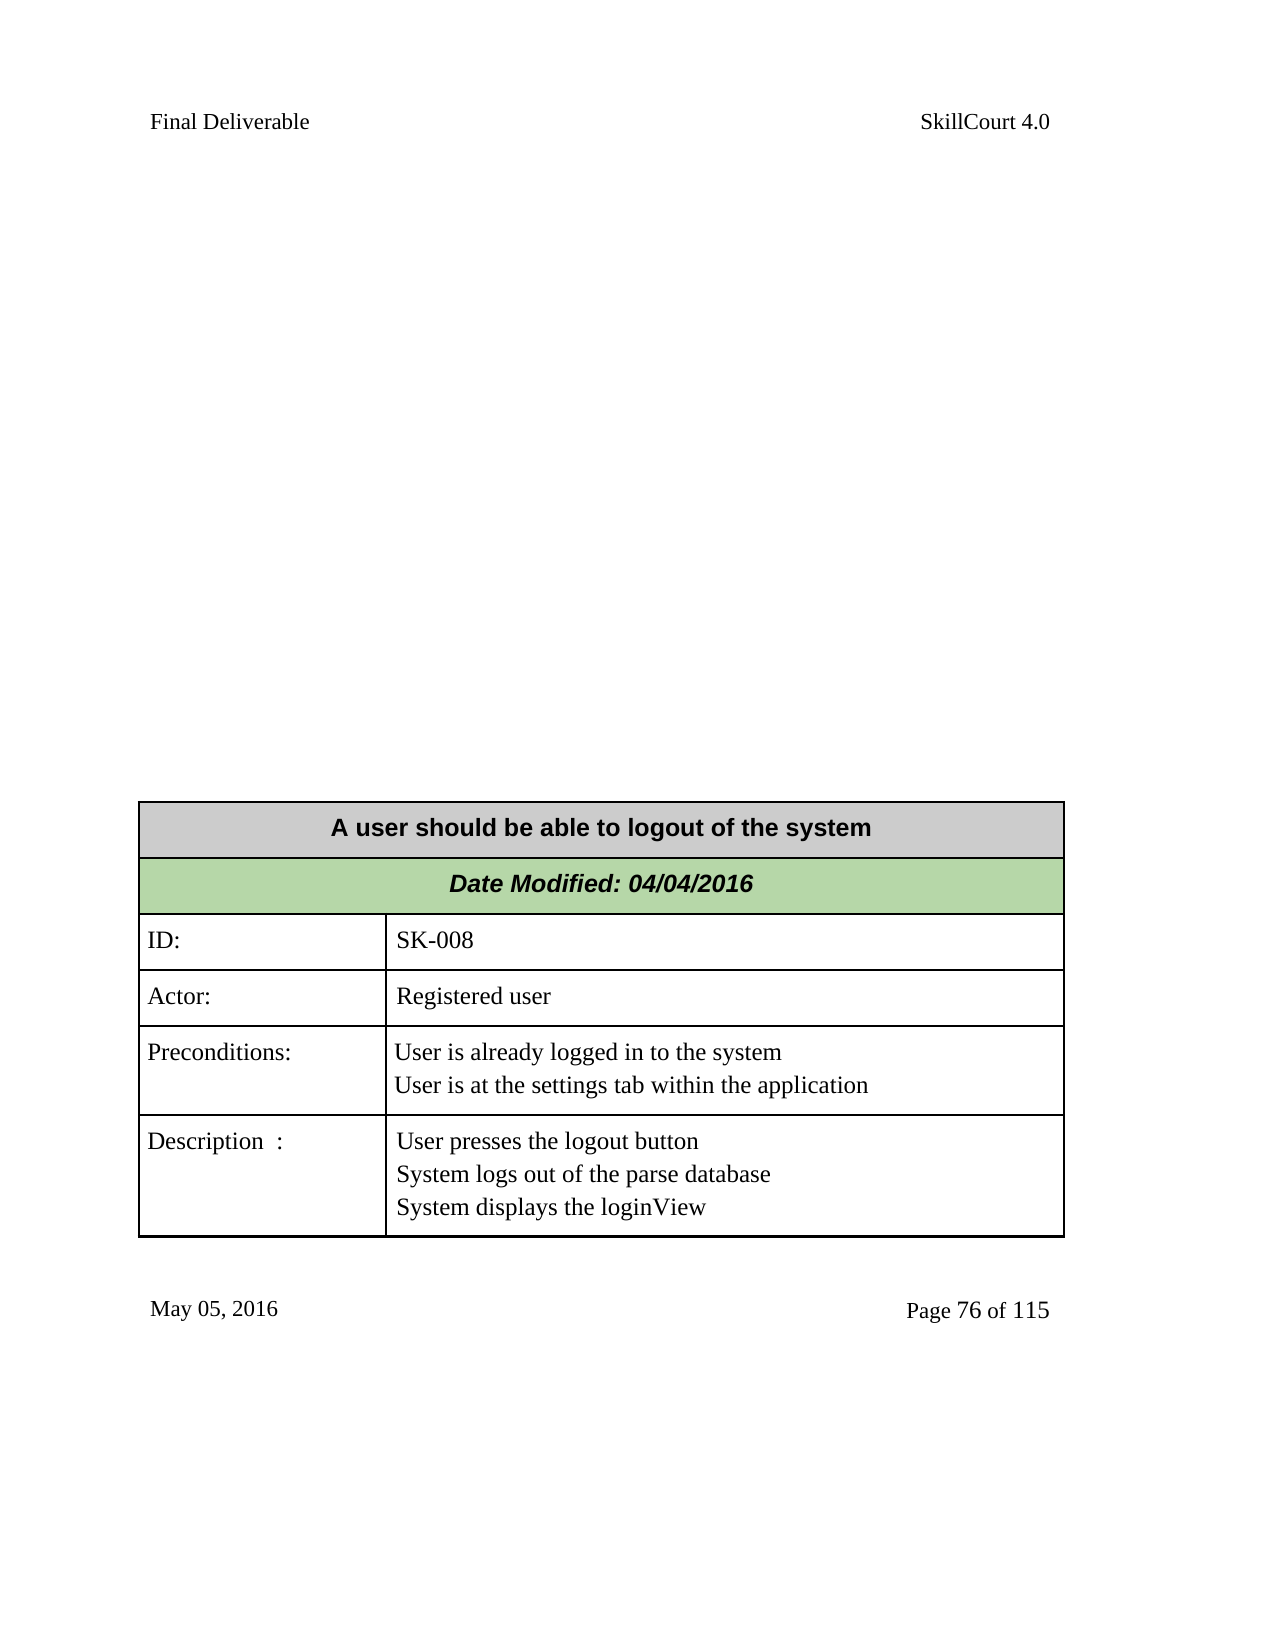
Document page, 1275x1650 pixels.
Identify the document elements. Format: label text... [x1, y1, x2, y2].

table_cell Date Modified: 04/04/2016 [140, 859, 1063, 913]
table_cell Actor: [140, 971, 385, 1024]
table_cell User presses the logout button System logs out of the parse database System displays the loginView [387, 1116, 1063, 1235]
table_cell User is already logged in to the system User is at the settings tab within the application [387, 1027, 1063, 1113]
table_cell SK-008 [387, 915, 1063, 968]
table_cell Registered user [387, 971, 1063, 1024]
table_cell ID: [140, 915, 385, 968]
table_cell Preconditions: [140, 1027, 385, 1113]
table_cell Description : [140, 1116, 385, 1235]
table_header A user should be able to logout of the system [140, 803, 1063, 857]
